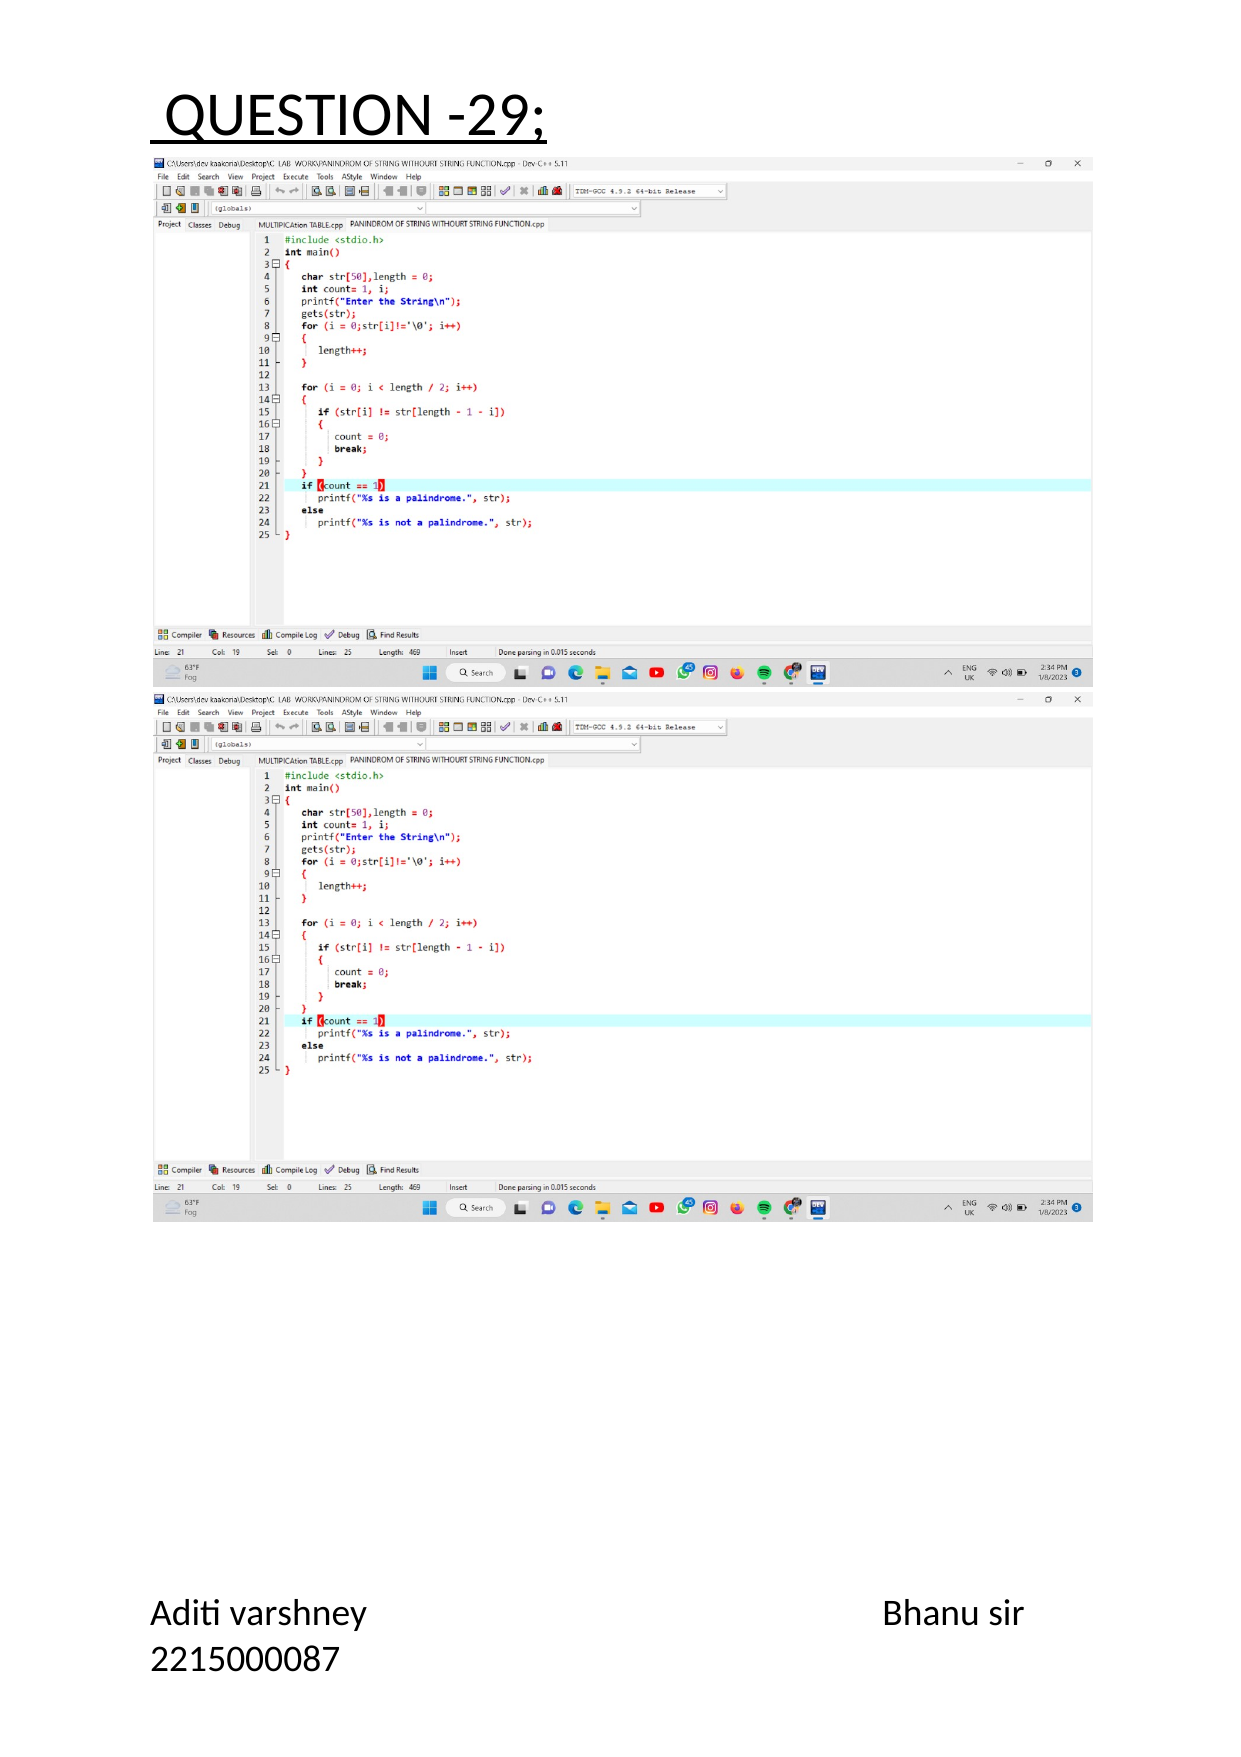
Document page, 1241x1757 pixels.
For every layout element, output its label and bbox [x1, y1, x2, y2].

picture [153, 157, 1093, 687]
picture [153, 692, 1093, 1222]
